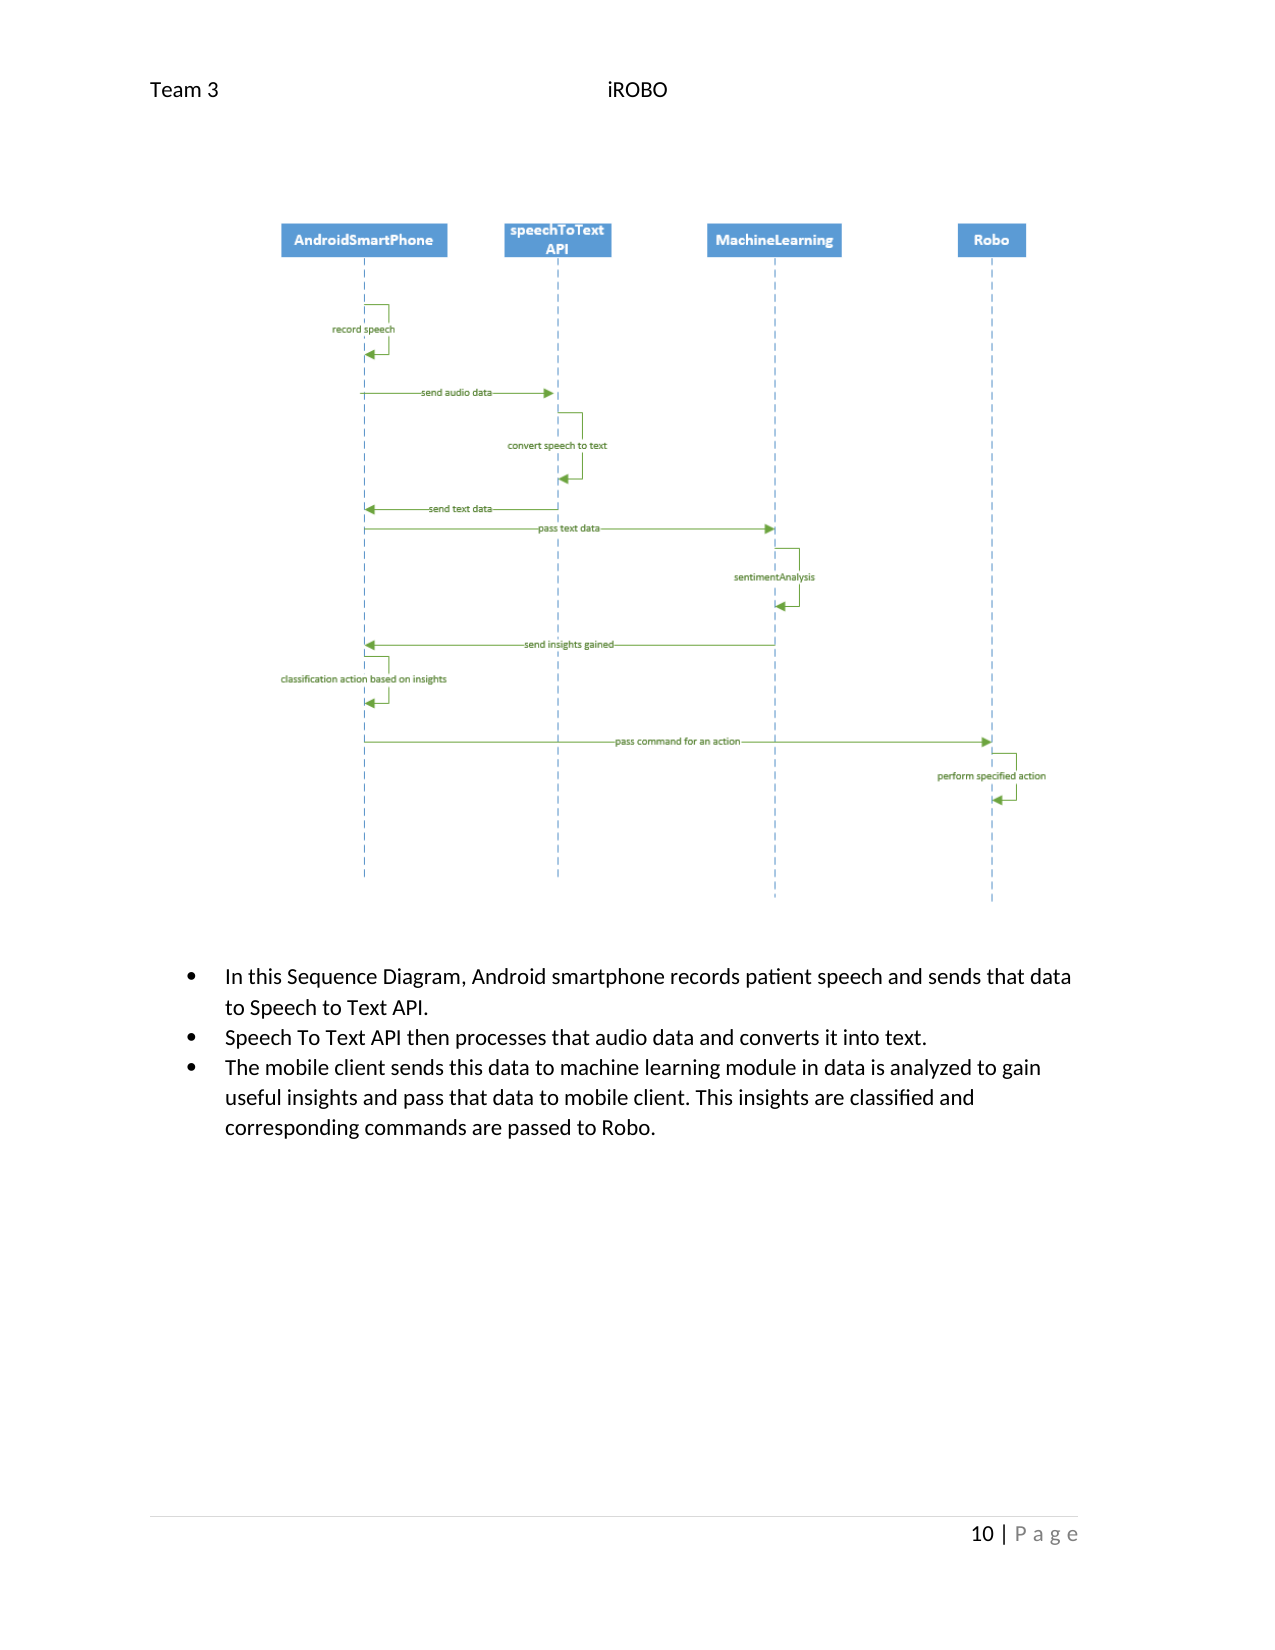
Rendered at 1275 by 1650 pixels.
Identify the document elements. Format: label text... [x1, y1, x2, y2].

list The mobile client sends this data to machine learning module in data is analyzed to gain useful insights and pass that data to mobile client. This insights are classified and corresponding commands are passed to Robo. [187, 1053, 1078, 1142]
list Speech To Text API then processes that audio data and converts it into text. [187, 1023, 1078, 1051]
list In this Sequence Diagram, Android smartphone records patient speech and sends that data to Speech to Text API. [187, 962, 1078, 1021]
picture [150, 196, 1125, 914]
